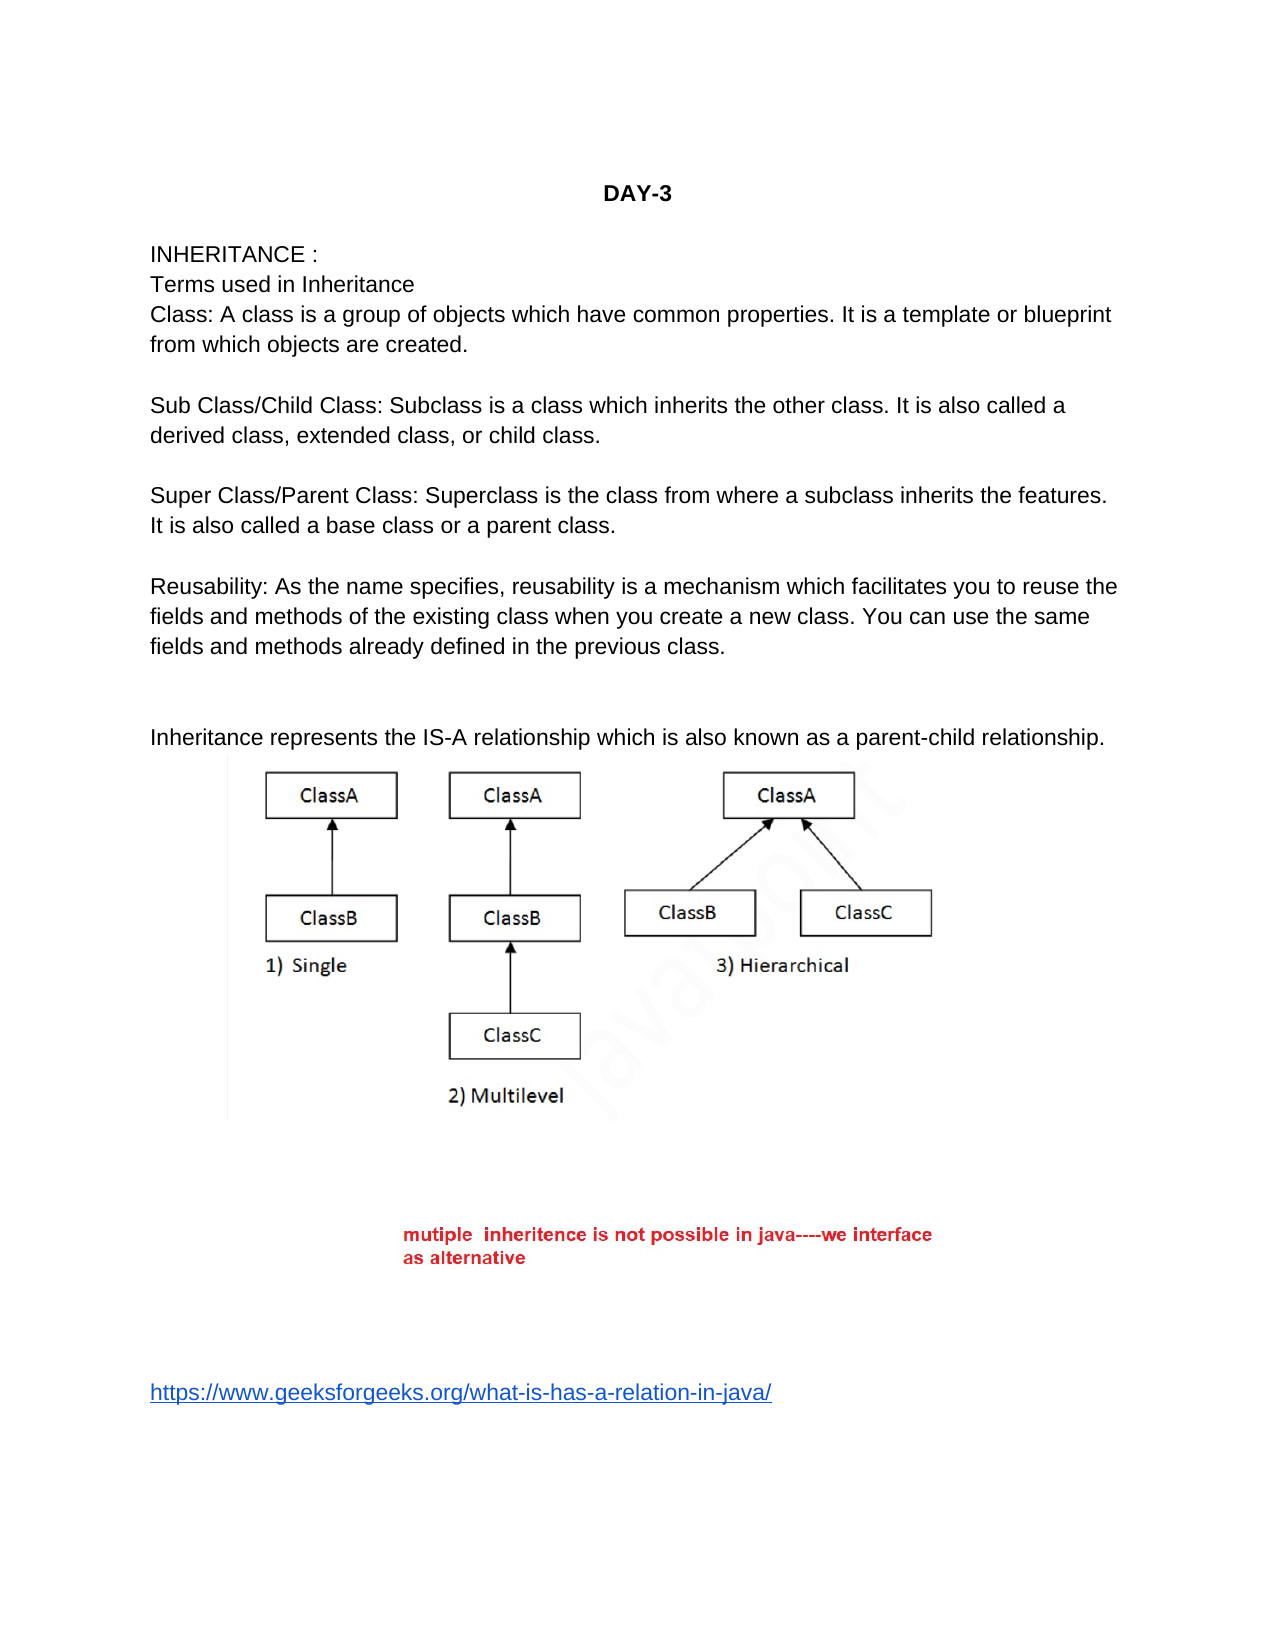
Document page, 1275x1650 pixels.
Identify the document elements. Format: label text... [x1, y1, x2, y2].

text Reusability: As the name specifies, reusability is a mechanism which facilitates you to reuse the fields and methods of the existing class when you create a new class. You can use the same fields and methods already defined in the previous class. [150, 573, 1125, 660]
text Terms used in Inheritance [150, 271, 1125, 297]
text DAY-3 [150, 180, 1125, 207]
text Sub Class/Child Class: Subclass is a class which inherits the other class. It is also called a derived class, extended class, or child class. [150, 392, 1125, 448]
picture [150, 754, 1125, 1375]
text Inheritance represents the IS-A relationship which is also known as a parent-child relationship. [150, 724, 1125, 750]
text https://www.geeksforgeeks.org/what-is-has-a-relation-in-java/ [150, 1379, 1125, 1405]
text Class: A class is a group of objects which have common properties. It is a template or blueprint from which objects are created. [150, 301, 1125, 358]
text INHERITANCE : [150, 241, 1125, 267]
text Super Class/Parent Class: Superclass is the class from where a subclass inherits the features. It is also called a base class or a parent class. [150, 482, 1125, 539]
